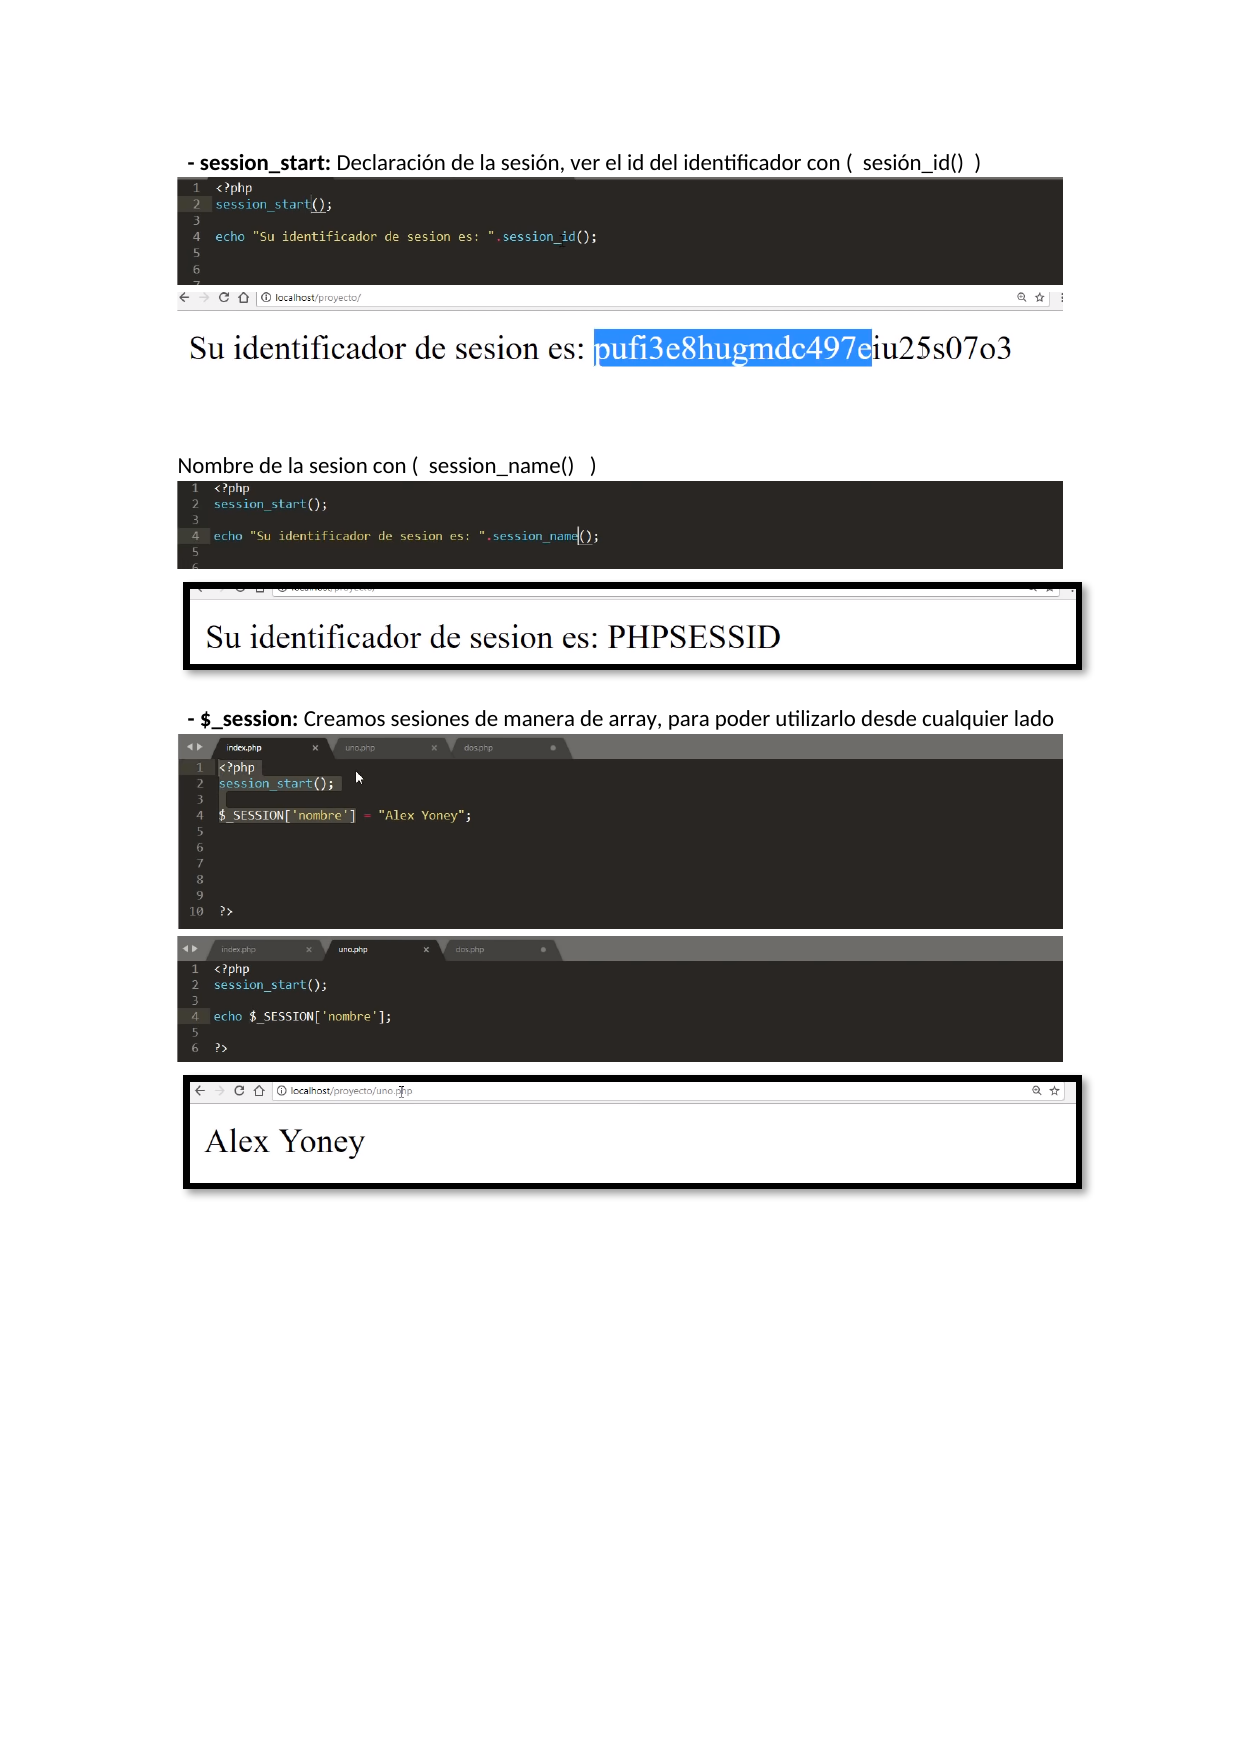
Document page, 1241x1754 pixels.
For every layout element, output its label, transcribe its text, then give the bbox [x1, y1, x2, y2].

picture [190, 1082, 1076, 1183]
picture [177, 734, 1063, 929]
text - session_start: Declaración de la sesión, ver el id del identificador con ( sesión_id() ) [177, 148, 1063, 177]
picture [190, 589, 1076, 664]
picture [177, 481, 1063, 569]
text Nombre de la sesion con ( session_name() ) [177, 452, 1063, 481]
picture [177, 177, 1063, 285]
picture [177, 292, 1063, 386]
text - $_session: Creamos sesiones de manera de array, para poder utilizarlo desde cualquier lado [177, 704, 1063, 734]
picture [177, 936, 1063, 1062]
